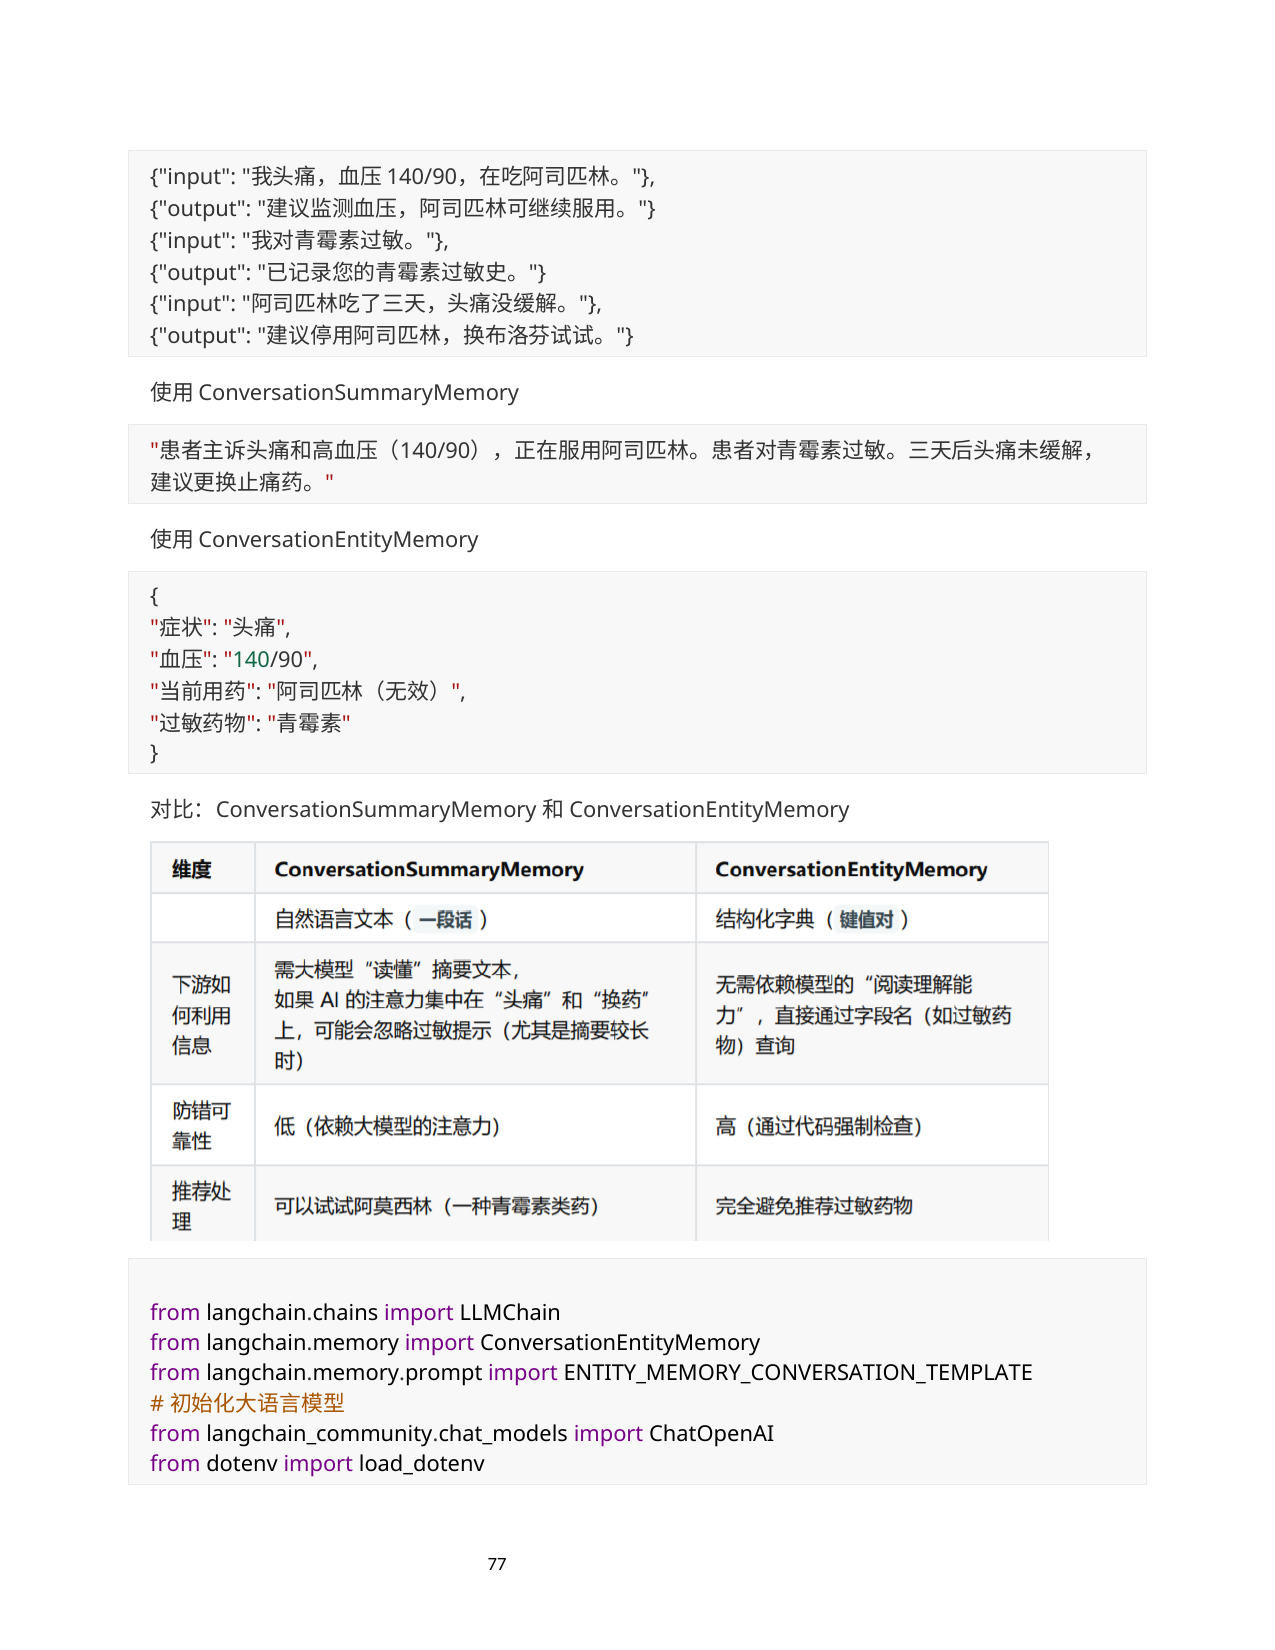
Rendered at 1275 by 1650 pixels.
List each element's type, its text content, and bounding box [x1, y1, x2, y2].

text {"input": "我头痛，血压140/90，在吃阿司匹林。"}, {"output": "建议监测血压，阿司匹林可继续服用。"} {"input": "我对青霉素过敏。"}, {"output": "已记录您的青霉素过敏史。"} {"input": "阿司匹林吃了三天，头痛没缓解。"}, {"output": "建议停用阿司匹林，换布洛芬试试。"} [129, 151, 1146, 356]
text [129, 1259, 1146, 1484]
text 对比：ConversationSummaryMemory 和 ConversationEntityMemory [150, 792, 1125, 824]
text 使用ConversationEntityMemory [150, 522, 1125, 553]
picture [150, 841, 1049, 1241]
text "患者主诉头痛和⾼⾎压（140/90），正在服⽤阿司匹林。患者对⻘霉素过敏。三天后头痛未缓解，建议更换⽌痛药。" [129, 425, 1146, 503]
text 使用ConversationSummaryMemory [150, 375, 1125, 407]
text { "症状": "头痛", "⾎压": "140/90", "当前⽤药": "阿司匹林（⽆效）", "过敏药物": "⻘霉素" } [129, 572, 1146, 773]
